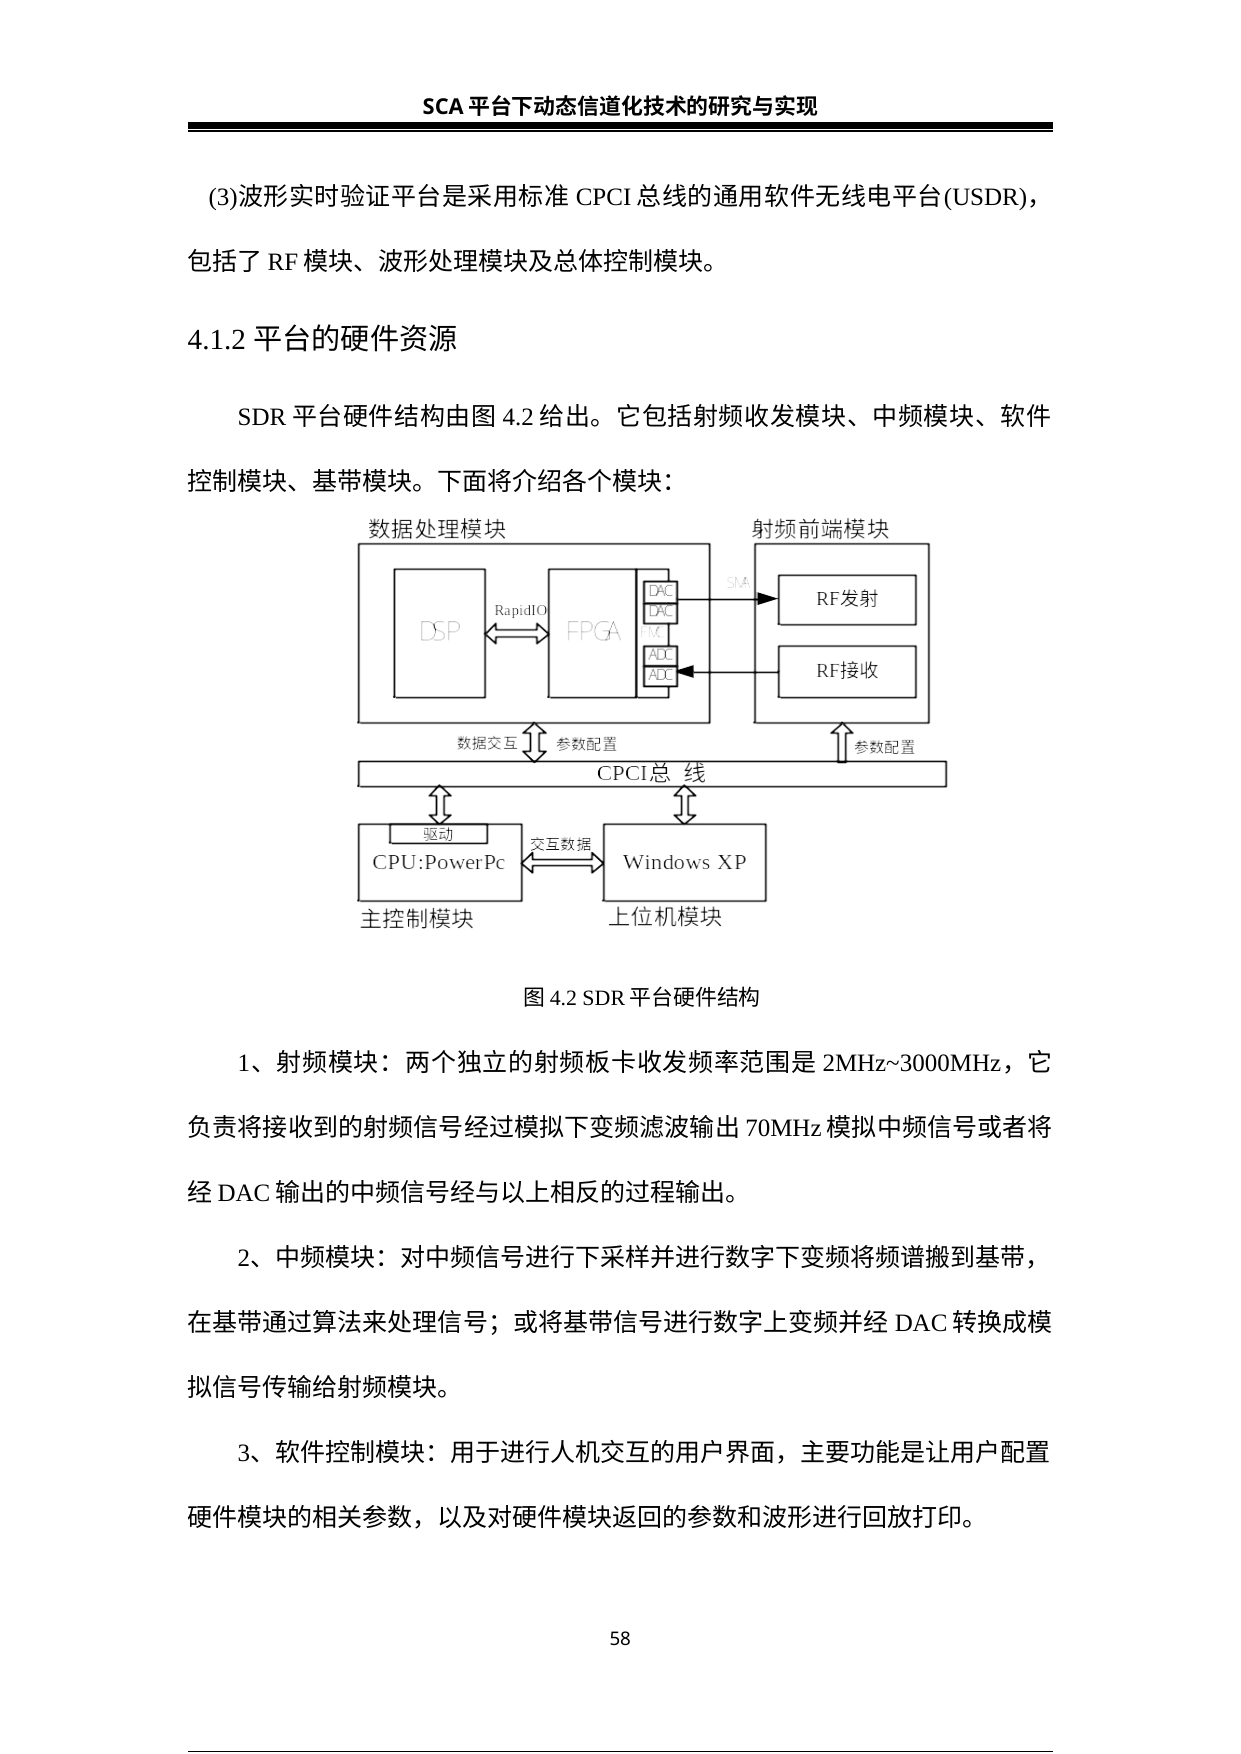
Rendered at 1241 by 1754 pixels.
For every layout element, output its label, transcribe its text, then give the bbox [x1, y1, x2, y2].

text SDR平台硬件结构由图4.2给出。它包括射频收发模块、中频模块、软件控制模块、基带模块。下面将介绍各个模块： [187, 382, 1053, 512]
text 2、中频模块：对中频信号进行下采样并进行数字下变频将频谱搬到基带，在基带通过算法来处理信号；或将基带信号进行数字上变频并经DAC转换成模拟信号传输给射频模块。 [187, 1223, 1053, 1418]
text 图4.2 SDR平台硬件结构 [187, 979, 1053, 1012]
text 1、射频模块：两个独立的射频板卡收发频率范围是2MHz~3000MHz，它负责将接收到的射频信号经过模拟下变频滤波输出70MHz模拟中频信号或者将经DAC输出的中频信号经与以上相反的过程输出。 [187, 1028, 1053, 1223]
subtitle 4.1.2 平台的硬件资源 [187, 304, 1053, 369]
text 3、软件控制模块：用于进行人机交互的用户界面，主要功能是让用户配置硬件模块的相关参数，以及对硬件模块返回的参数和波形进行回放打印。 [187, 1418, 1053, 1548]
text (3)波形实时验证平台是采用标准CPCI总线的通用软件无线电平台(USDR)，包括了RF模块、波形处理模块及总体控制模块。 [187, 162, 1053, 292]
